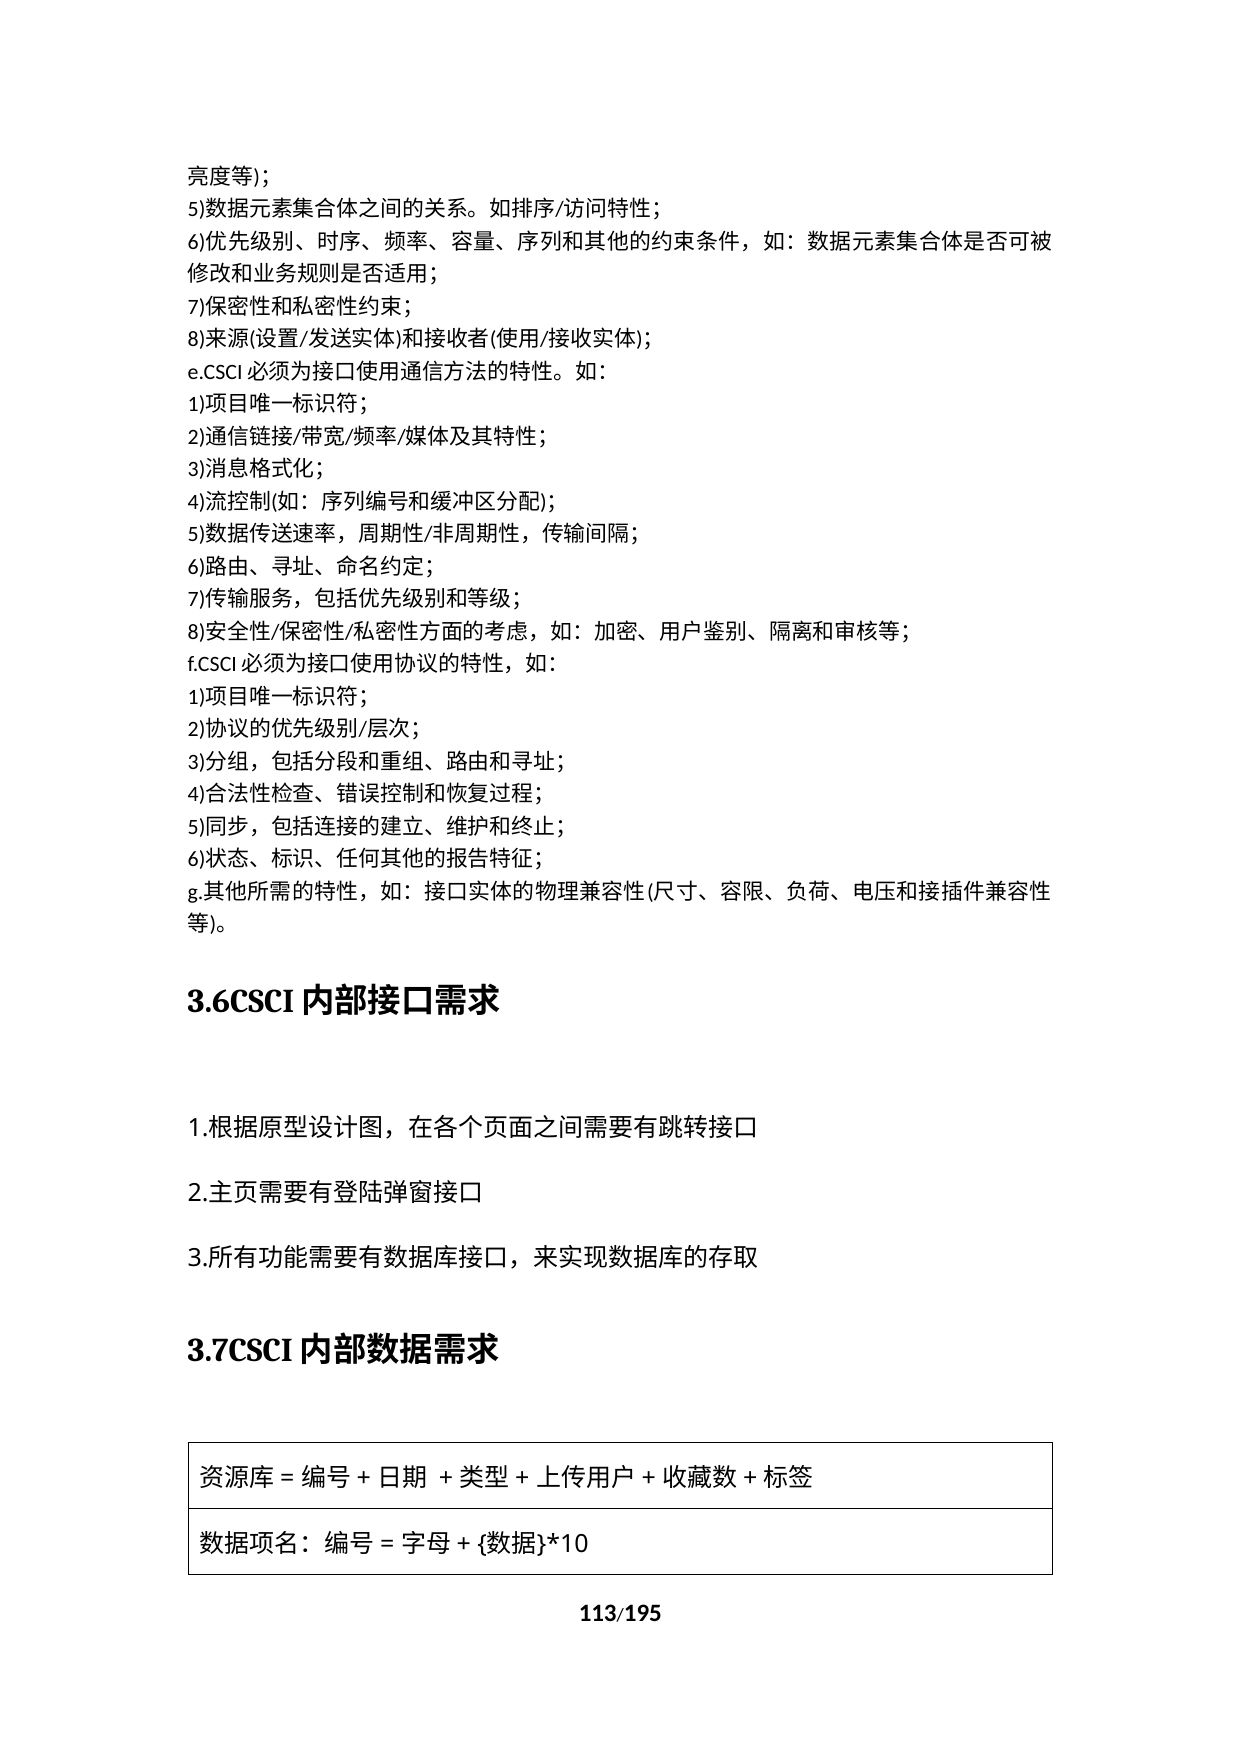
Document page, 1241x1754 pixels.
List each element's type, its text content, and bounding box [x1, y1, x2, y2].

text 1)项目唯一标识符； [187, 678, 1053, 711]
text e.CSCI必须为接口使用通信方法的特性。如： [187, 353, 1053, 386]
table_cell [189, 1509, 1052, 1574]
text 2)通信链接/带宽/频率/媒体及其特性； [187, 418, 1053, 451]
text 2.主页需要有登陆弹窗接口 [187, 1158, 1053, 1223]
text 8)来源(设置/发送实体)和接收者(使用/接收实体)； [187, 321, 1053, 353]
text g.其他所需的特性，如：接口实体的物理兼容性(尺寸、容限、负荷、电压和接插件兼容性等)。 [187, 873, 1053, 938]
text 7)传输服务，包括优先级别和等级； [187, 581, 1053, 613]
text 6)路由、寻址、命名约定； [187, 548, 1053, 581]
table_header 资源库 = 编号 + 日期 + 类型 + 上传用户 + 收藏数 + 标签 [189, 1443, 1052, 1508]
subtitle 3.6CSCI内部接口需求 [187, 966, 1053, 1031]
text 3.所有功能需要有数据库接口，来实现数据库的存取 [187, 1223, 1053, 1288]
text 5)数据元素集合体之间的关系。如排序/访问特性； [187, 191, 1053, 223]
text 3)分组，包括分段和重组、路由和寻址； [187, 743, 1053, 776]
text 7)保密性和私密性约束； [187, 288, 1053, 321]
text 6)优先级别、时序、频率、容量、序列和其他的约束条件，如：数据元素集合体是否可被修改和业务规则是否适用； [187, 223, 1053, 288]
text 2)协议的优先级别/层次； [187, 711, 1053, 743]
text 5)数据传送速率，周期性/非周期性，传输间隔； [187, 516, 1053, 548]
text 6)状态、标识、任何其他的报告特征； [187, 841, 1053, 873]
subtitle 3.7CSCI内部数据需求 [187, 1315, 1053, 1380]
text 1)项目唯一标识符； [187, 386, 1053, 418]
text 3)消息格式化； [187, 451, 1053, 483]
text 1.根据原型设计图，在各个页面之间需要有跳转接口 [187, 1093, 1053, 1158]
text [187, 158, 1053, 191]
text 4)流控制(如：序列编号和缓冲区分配)； [187, 483, 1053, 516]
text 4)合法性检查、错误控制和恢复过程； [187, 776, 1053, 808]
text f.CSCI必须为接口使用协议的特性，如： [187, 646, 1053, 678]
text 8)安全性/保密性/私密性方面的考虑，如：加密、用户鉴别、隔离和审核等； [187, 613, 1053, 646]
text 5)同步，包括连接的建立、维护和终止； [187, 808, 1053, 841]
